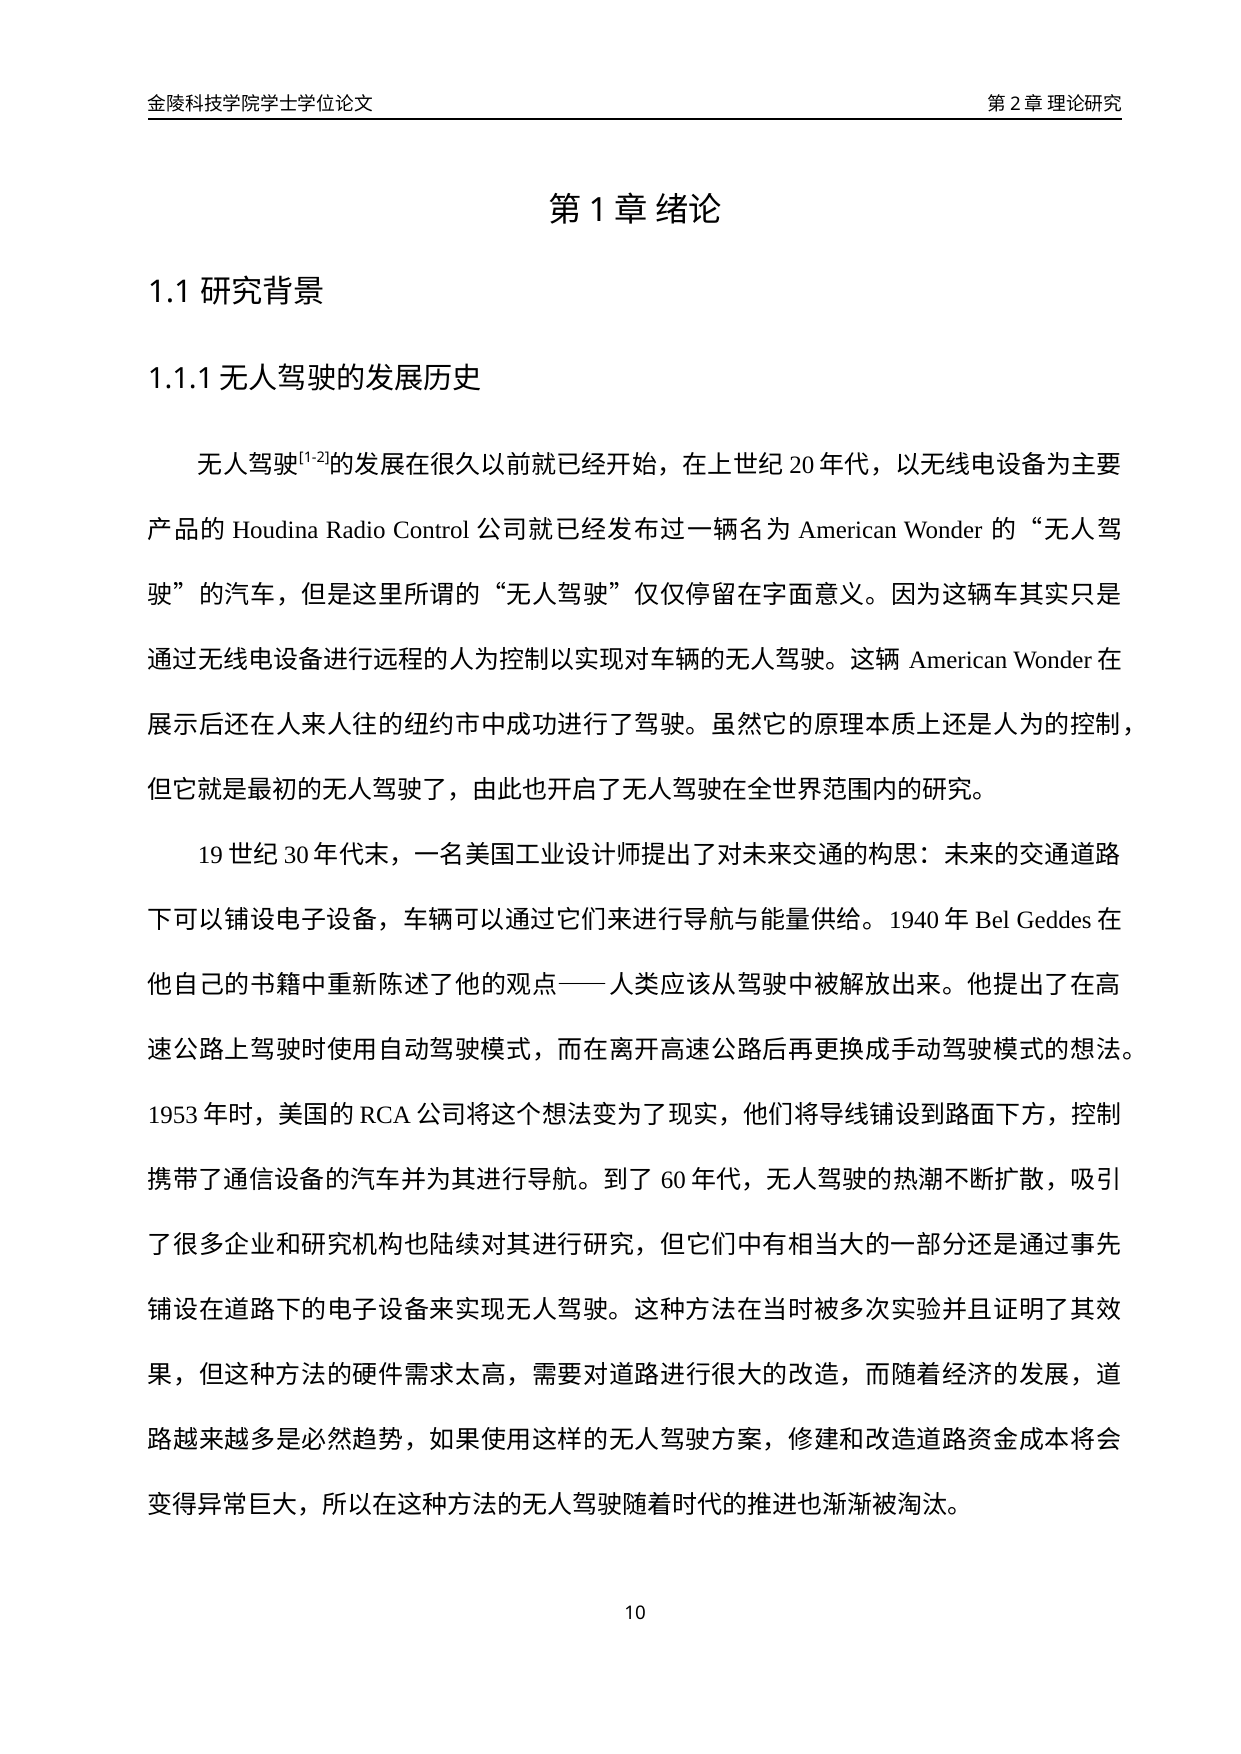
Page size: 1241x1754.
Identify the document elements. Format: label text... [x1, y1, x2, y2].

subtitle 第1章 绪论 [148, 175, 1122, 240]
subtitle 1.1.1无人驾驶的发展历史 [148, 344, 1122, 409]
text 19世纪30年代末，一名美国工业设计师提出了对未来交通的构思：未来的交通道路下可以铺设电子设备，车辆可以通过它们来进行导航与能量供给。1940年Bel Geddes在他自己的书籍中重新陈述了他的观点——人类应该从驾驶中被解放出来。他提出了在高速公路上驾驶时使用自动驾驶模式，而在离开高速公路后再更换成手动驾驶模式的想法。1953年时，美国的RCA公司将这个想法变为了现实，他们将导线铺设到路面下方，控制携带了通信设备的汽车并为其进行导航。到了60年代，无人驾驶的热潮不断扩散，吸引了很多企业和研究机构也陆续对其进行研究，但它们中有相当大的一部分还是通过事先铺设在道路下的电子设备来实现无人驾驶。这种方法在当时被多次实验并且证明了其效果，但这种方法的硬件需求太高，需要对道路进行很大的改造，而随着经济的发展，道路越来越多是必然趋势，如果使用这样的无人驾驶方案，修建和改造道路资金成本将会变得异常巨大，所以在这种方法的无人驾驶随着时代的推进也渐渐被淘汰。 [148, 820, 1122, 1535]
subtitle 1.1 研究背景 [148, 256, 1122, 321]
text 无人驾驶[1-2]的发展在很久以前就已经开始，在上世纪20年代，以无线电设备为主要产品的Houdina Radio Control公司就已经发布过一辆名为American Wonder 的“无人驾驶”的汽车，但是这里所谓的“无人驾驶”仅仅停留在字面意义。因为这辆车其实只是通过无线电设备进行远程的人为控制以实现对车辆的无人驾驶。这辆American Wonder在展示后还在人来人往的纽约市中成功进行了驾驶。虽然它的原理本质上还是人为的控制，但它就是最初的无人驾驶了，由此也开启了无人驾驶在全世界范围内的研究。 [148, 430, 1122, 820]
